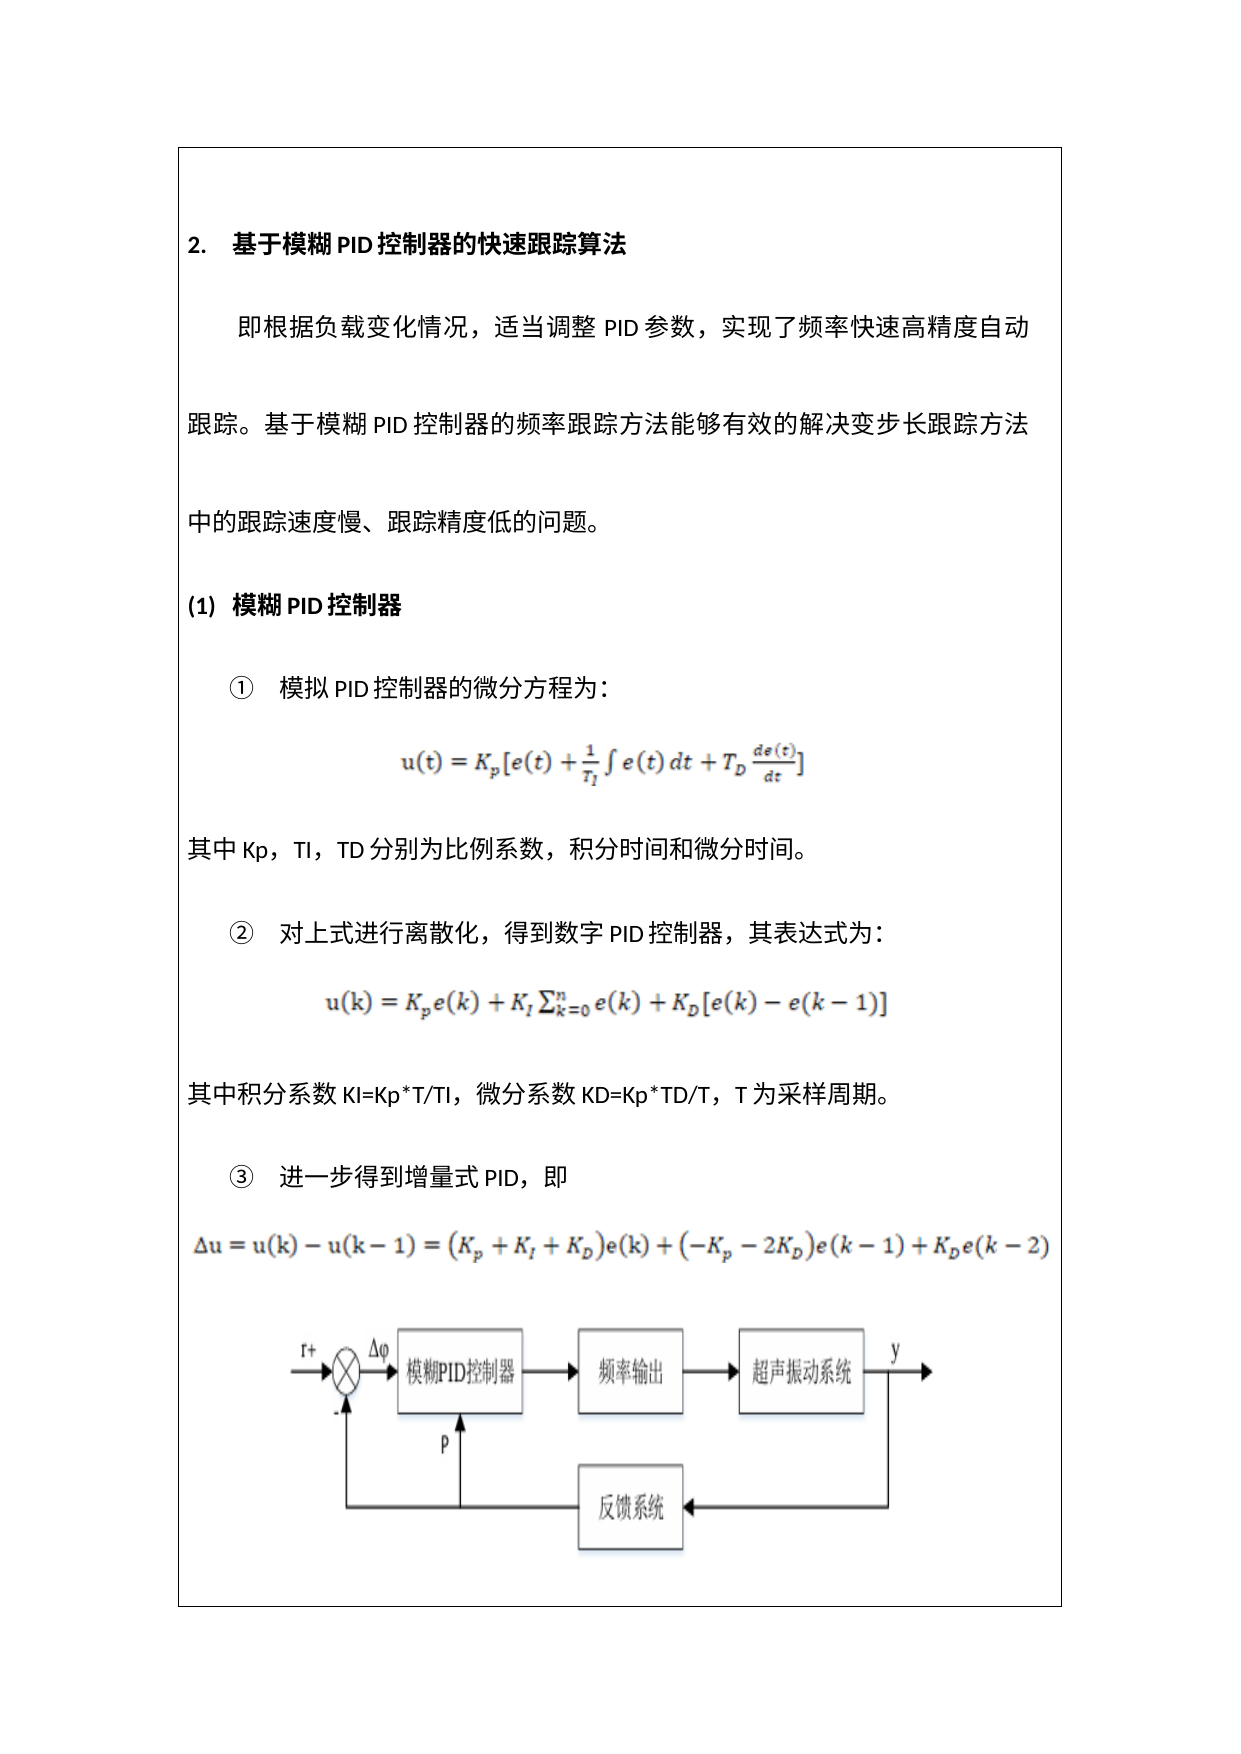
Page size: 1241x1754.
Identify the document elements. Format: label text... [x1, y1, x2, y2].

list 模糊PID控制器 [187, 571, 1031, 636]
list 其中积分系数KI=Kp*T/TI，微分系数KD=Kp*TD/T，T为采样周期。 [187, 1060, 1031, 1125]
picture [187, 1226, 1053, 1263]
list 其中Kp，TI，TD分别为比例系数，积分时间和微分时间。 [187, 816, 1031, 881]
list 即根据负载变化情况，适当调整PID参数，实现了频率快速高精度自动跟踪。基于模糊PID控制器的频率跟踪方法能够有效的解决变步长跟踪方法中的跟踪速度慢、跟踪精度低的问题。 [187, 293, 1031, 553]
picture [282, 1304, 936, 1561]
picture [384, 737, 834, 786]
list 模拟PID控制器的微分方程为： [187, 654, 1031, 719]
picture [319, 981, 899, 1026]
list 基于模糊PID控制器的快速跟踪算法 [187, 210, 1031, 275]
list 对上式进行离散化，得到数字PID控制器，其表达式为： [187, 899, 1031, 964]
list 进一步得到增量式PID，即 [187, 1143, 1031, 1208]
